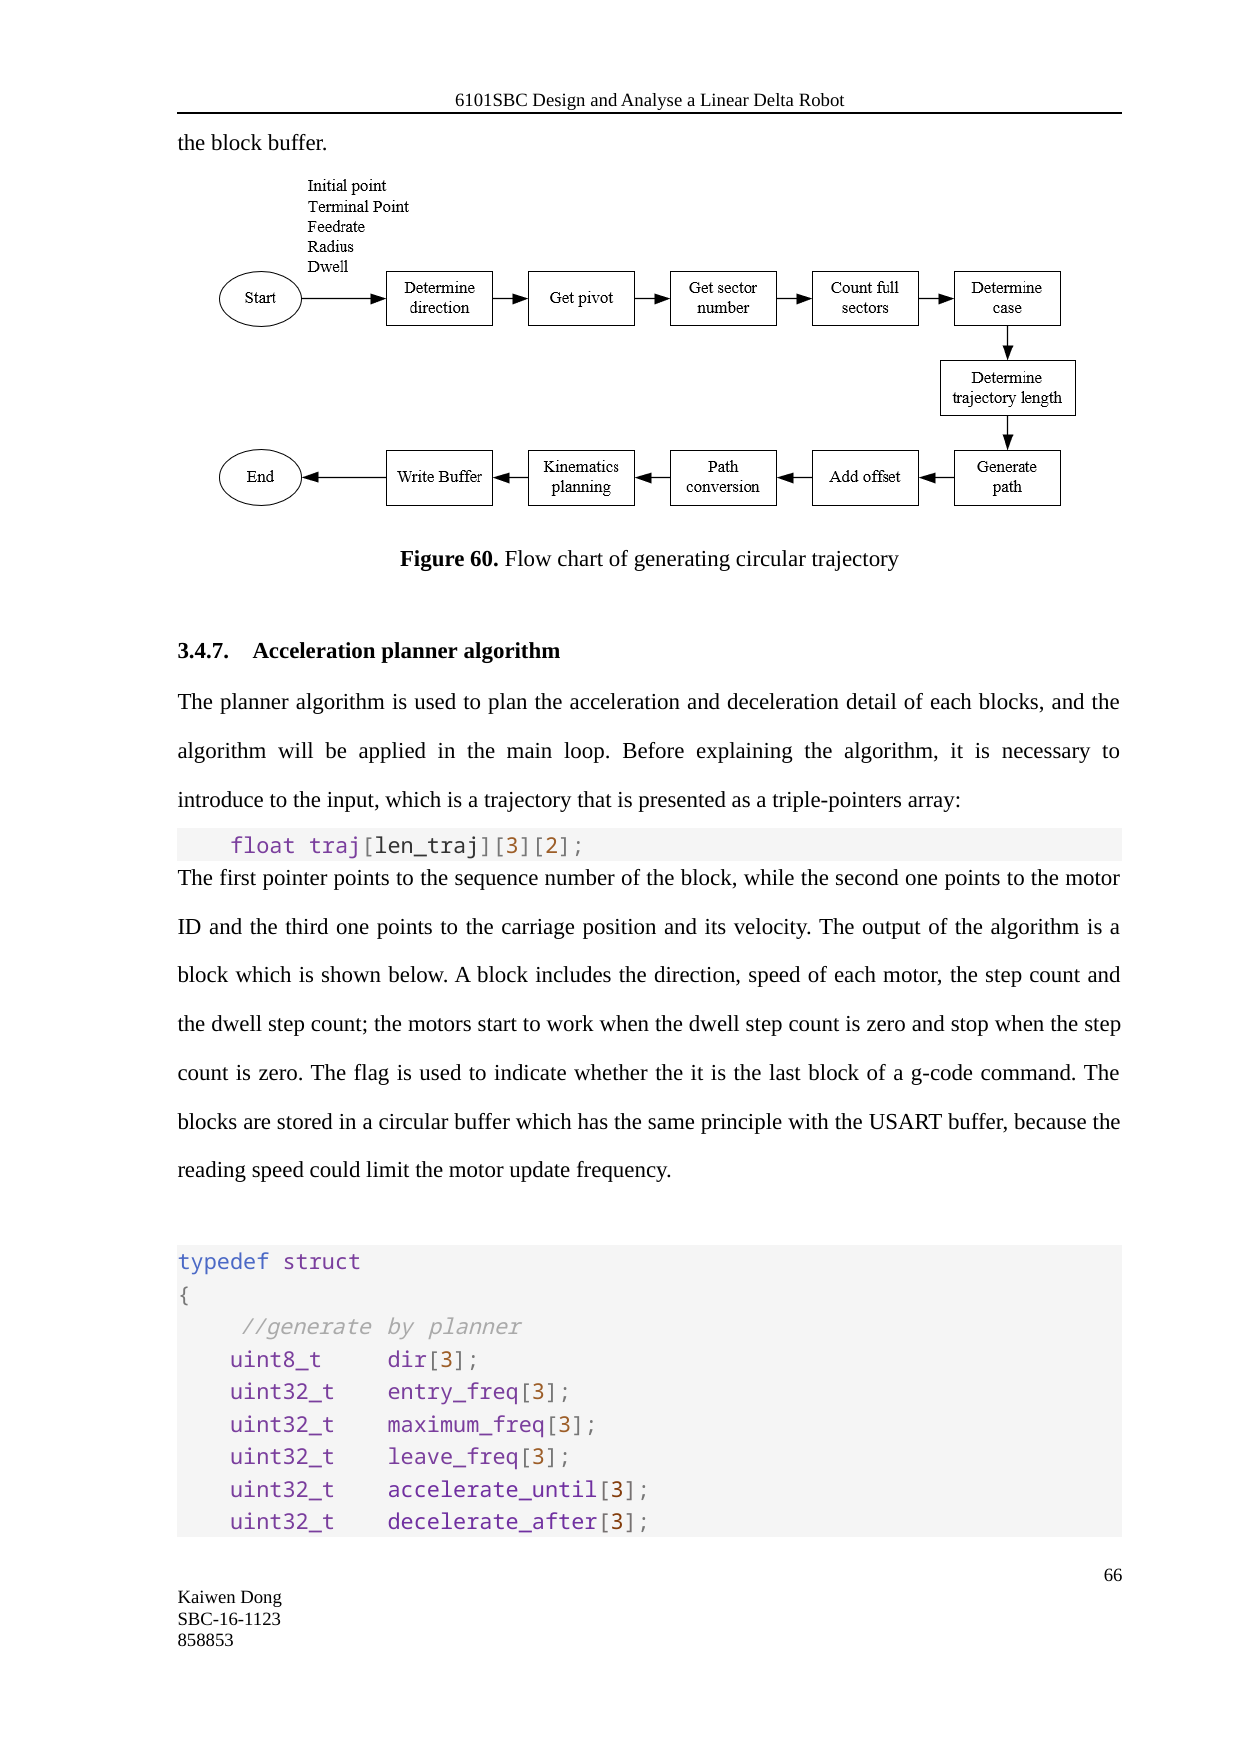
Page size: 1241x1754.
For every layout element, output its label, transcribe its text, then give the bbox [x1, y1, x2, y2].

text uint32_t maximum_freq[3]; [177, 1407, 1122, 1440]
text Figure 60. Flow chart of generating circular trajectory [177, 542, 1122, 575]
picture [206, 171, 1093, 525]
text The planner algorithm is used to plan the acceleration and deceleration detail of each blocks, and the algorithm will be applied in the main loop. Before explaining the algorithm, it is necessary to introduce to the input, which is a trajectory that is presented as a triple-pointers array: [177, 685, 1122, 815]
text uint32_t accelerate_until[3]; [177, 1472, 1122, 1505]
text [177, 126, 1122, 159]
text float traj[len_traj][3][2]; [177, 828, 1122, 861]
text uint32_t leave_freq[3]; [177, 1440, 1122, 1472]
text uint32_t decelerate_after[3]; [177, 1505, 1122, 1537]
text uint32_t entry_freq[3]; [177, 1375, 1122, 1407]
subtitle Acceleration planner algorithm [177, 634, 1122, 666]
text { [177, 1277, 1122, 1310]
text The first pointer points to the sequence number of the block, while the second one points to the motor ID and the third one points to the carriage position and its velocity. The output of the algorithm is a block which is shown below. A block includes the direction, speed of each motor, the step count and the dwell step count; the motors start to work when the dwell step count is zero and stop when the step count is zero. The flag is used to indicate whether the it is the last block of a g-code command. The blocks are stored in a circular buffer which has the same principle with the USART buffer, because the reading speed could limit the motor update frequency. [177, 861, 1122, 1186]
text uint8_t dir[3]; [177, 1342, 1122, 1375]
text //generate by planner [177, 1310, 1122, 1342]
text typedef struct [177, 1245, 1122, 1277]
